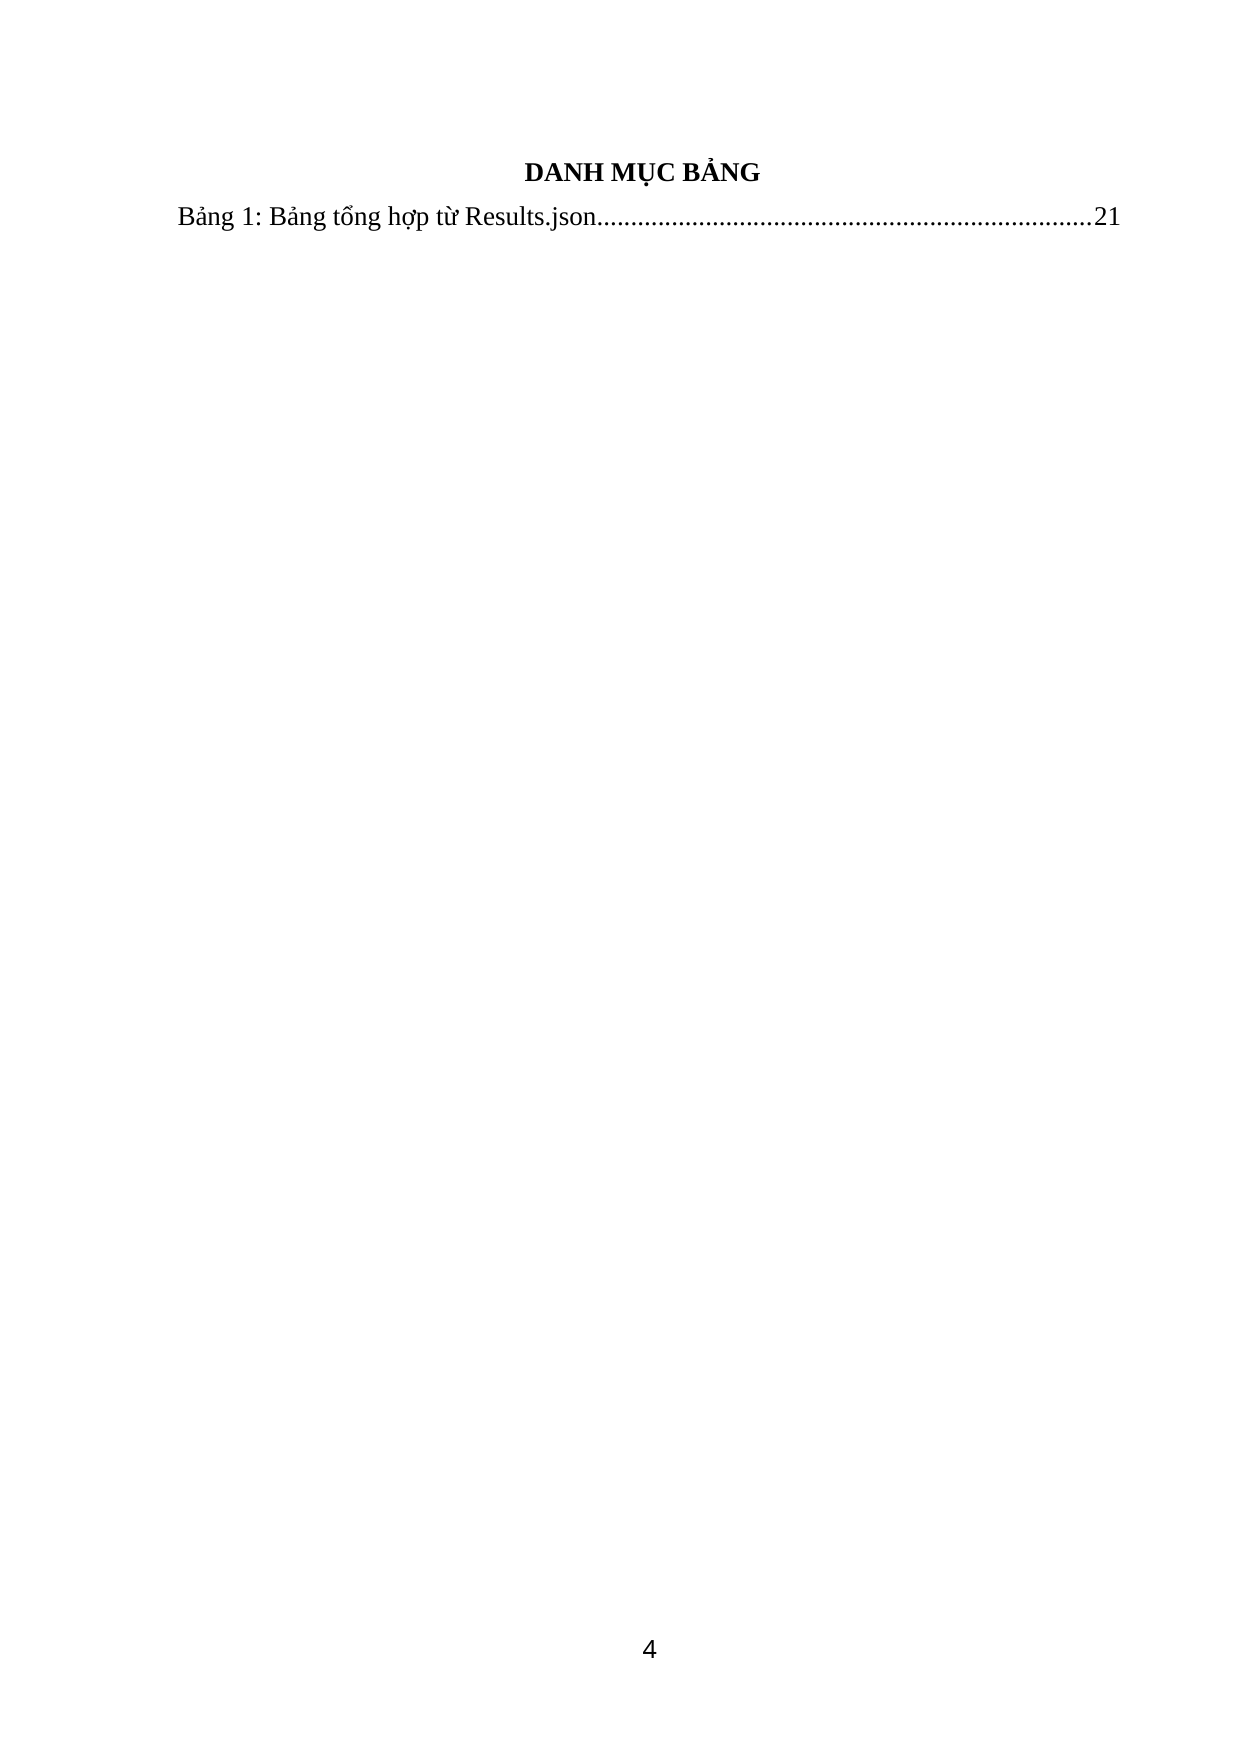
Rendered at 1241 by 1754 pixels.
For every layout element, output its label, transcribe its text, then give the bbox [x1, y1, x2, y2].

text Bảng 1: Bảng tổng hợp từ Results.json 21 [177, 200, 1122, 231]
subtitle DANH MỤC BẢNG [177, 156, 1107, 187]
